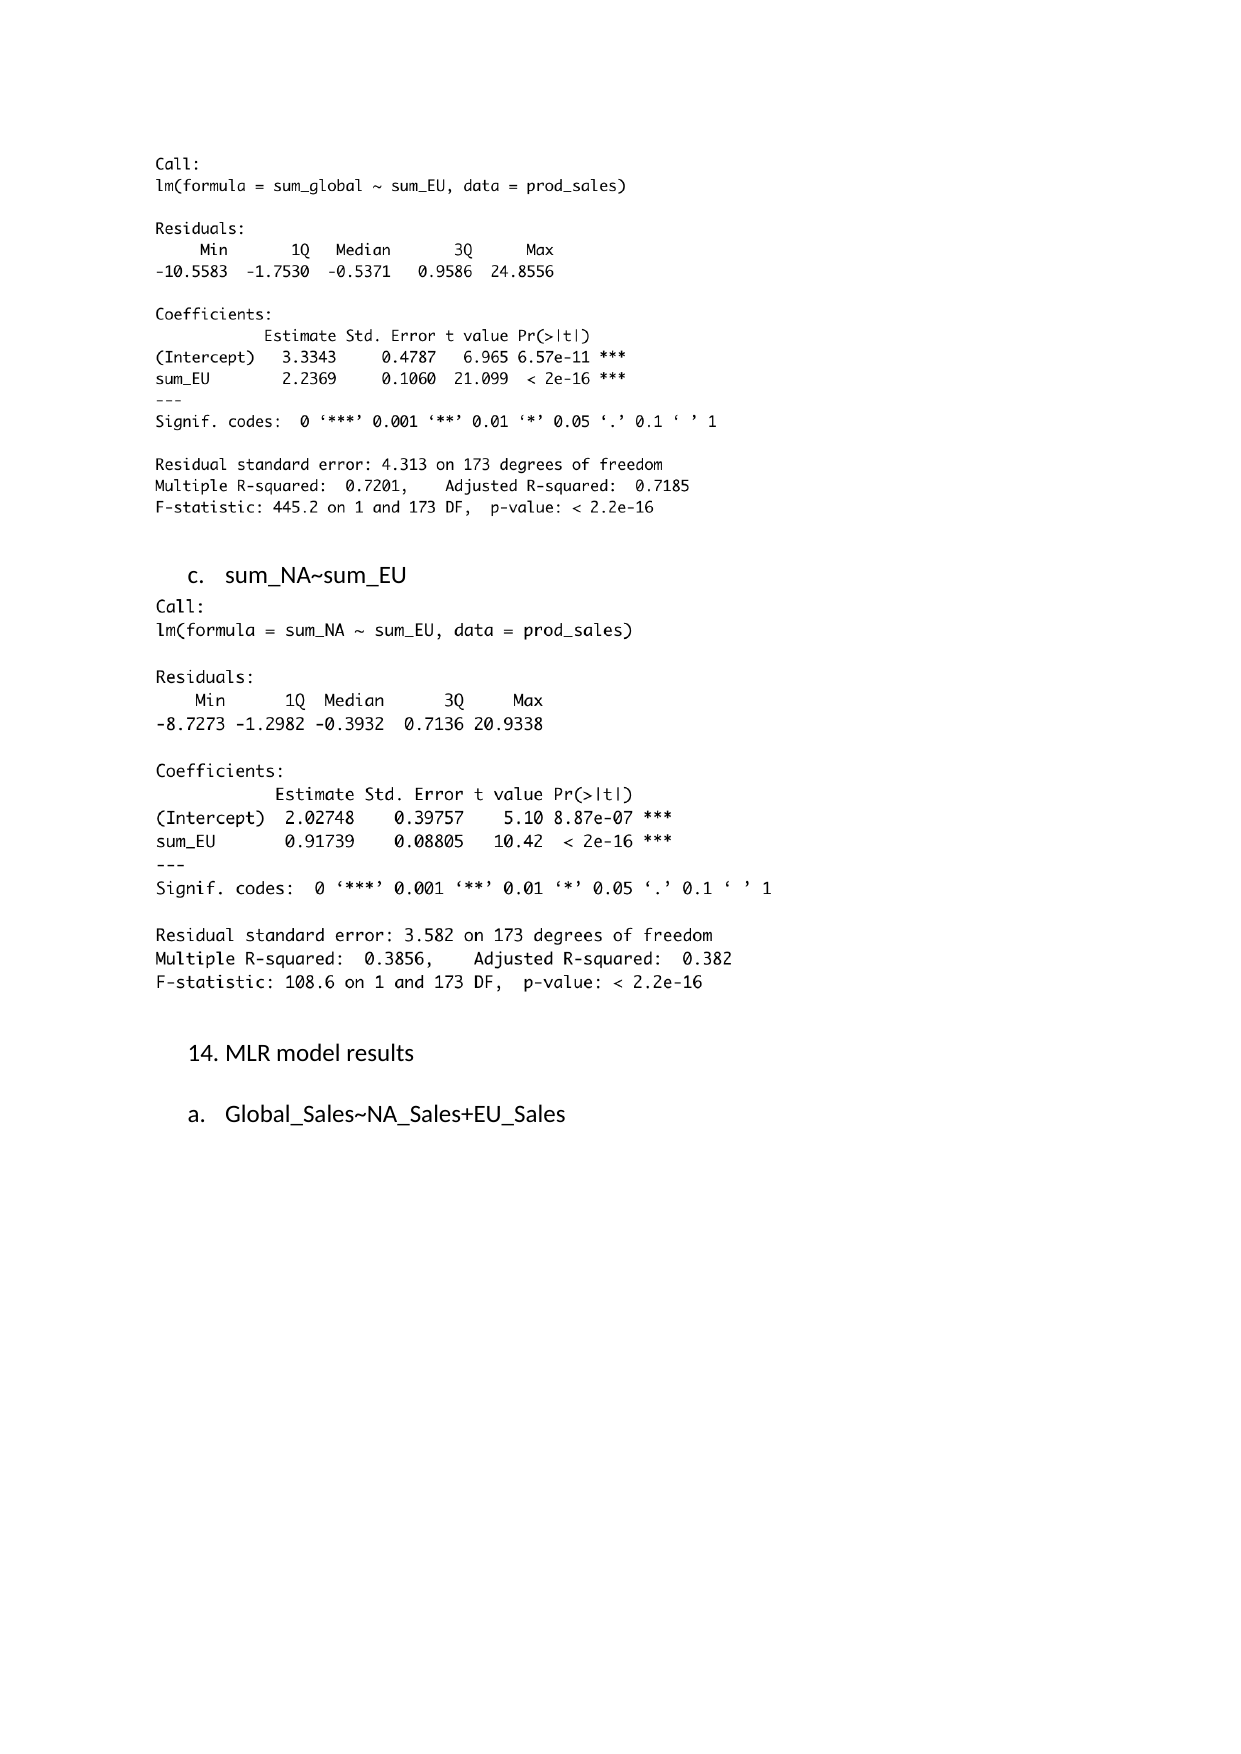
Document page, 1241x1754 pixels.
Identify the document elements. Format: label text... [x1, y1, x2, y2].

list MLR model results [187, 1037, 1090, 1067]
list sum_NA~sum_EU [187, 560, 1090, 590]
picture [150, 150, 725, 530]
list Global_Sales~NA_Sales+EU_Sales [187, 1098, 1090, 1128]
picture [150, 590, 782, 1007]
